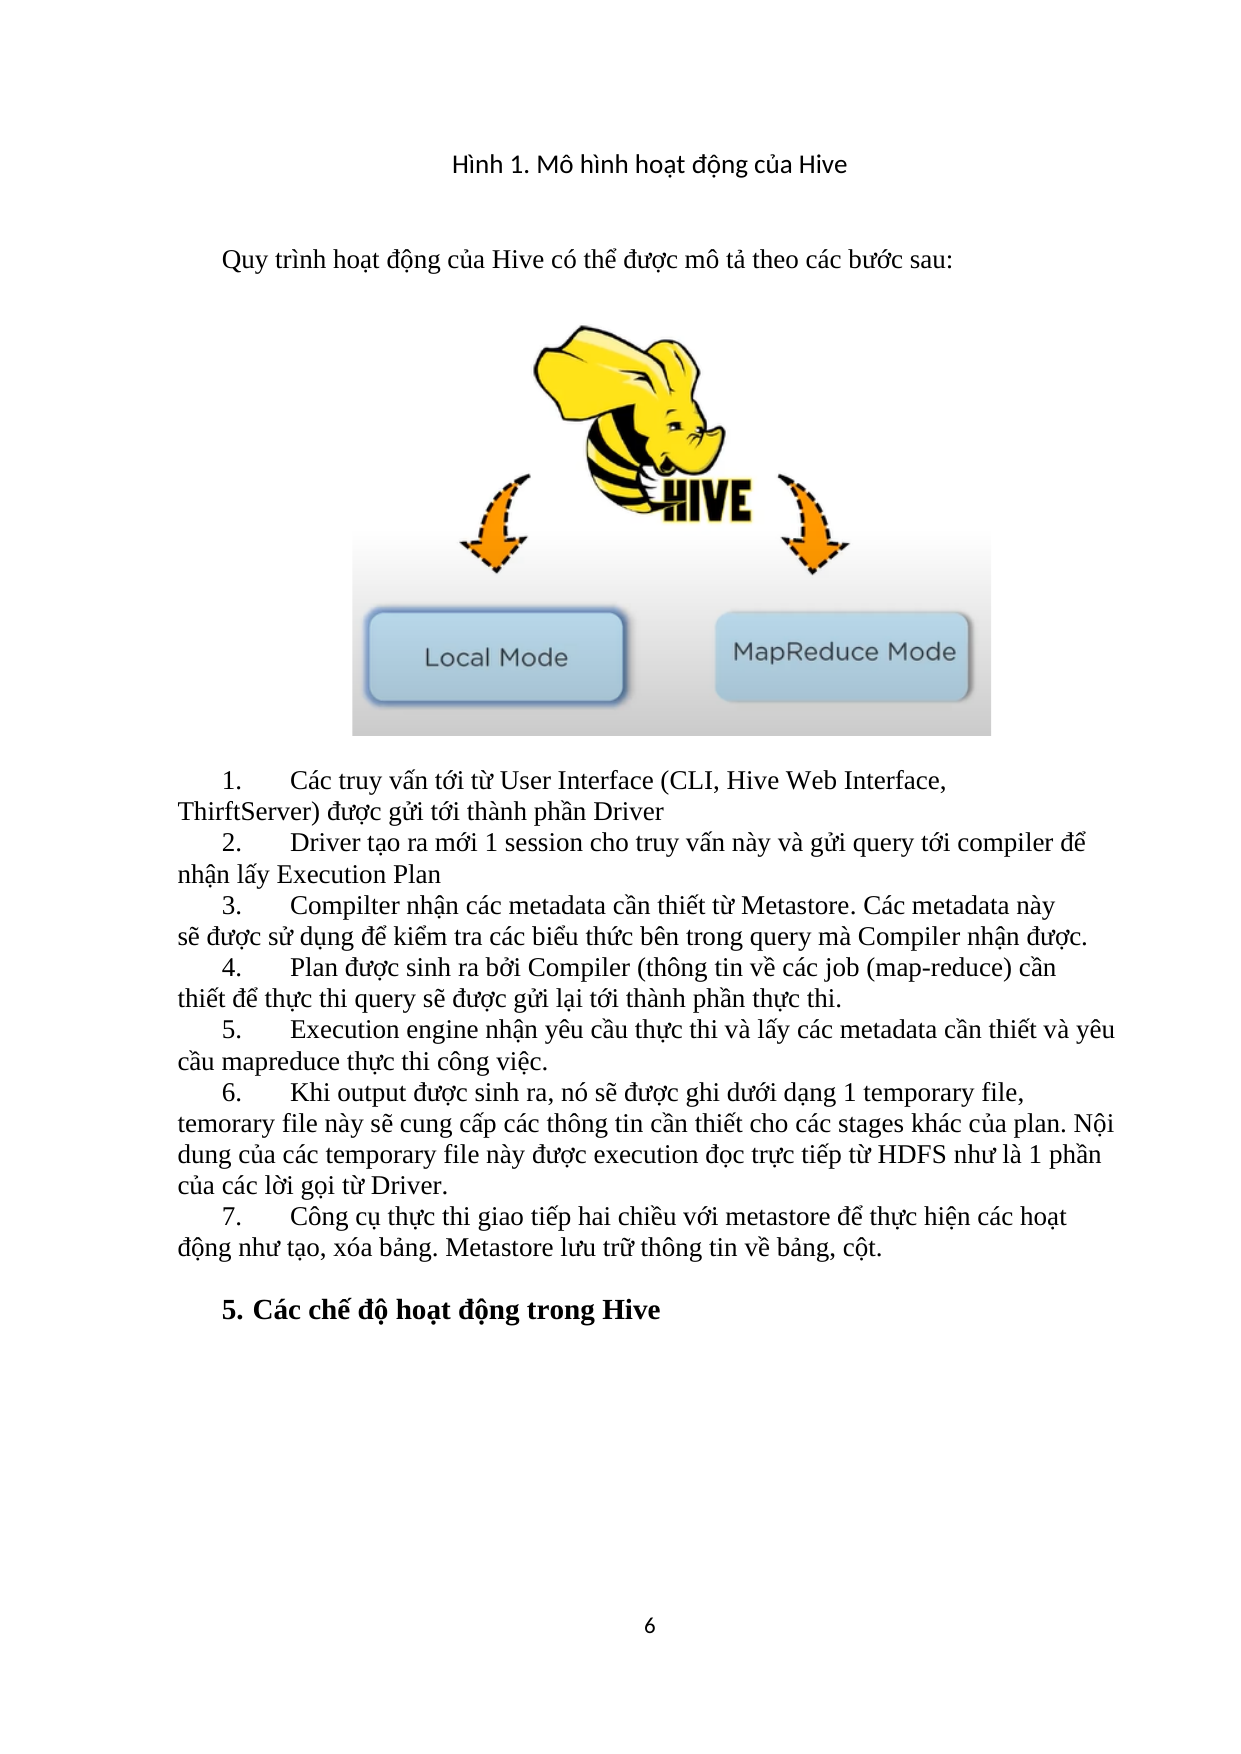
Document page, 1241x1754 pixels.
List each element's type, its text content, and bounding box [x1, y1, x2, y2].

list Khi output được sinh ra, nó sẽ được ghi dưới dạng 1 temporary file, temorary file này sẽ cung cấp các thông tin cần thiết cho các stages khác của plan. Nội dung của các temporary file này được execution đọc trực tiếp từ HDFS như là 1 phần của các lời gọi từ Driver. [177, 1076, 1122, 1200]
list Các chế độ hoạt động trong Hive [177, 1292, 1122, 1325]
text Quy trình hoạt động của Hive có thể được mô tả theo các bước sau: [177, 243, 1122, 274]
list Driver tạo ra mới 1 session cho truy vấn này và gửi query tới compiler để nhận lấy Execution Plan [177, 827, 1122, 889]
list Các truy vấn tới từ User Interface (CLI, Hive Web Interface, ThirftServer) được gửi tới thành phần Driver [177, 764, 1122, 827]
list Execution engine nhận yêu cầu thực thi và lấy các metadata cần thiết và yêu cầu mapreduce thực thi công việc. [177, 1013, 1122, 1076]
picture [352, 303, 992, 736]
list Công cụ thực thi giao tiếp hai chiều với metastore để thực hiện các hoạt động như tạo, xóa bảng. Metastore lưu trữ thông tin về bảng, cột. [177, 1200, 1122, 1263]
list Compilter nhận các metadata cần thiết từ Metastore. Các metadata này sẽ được sử dụng để kiểm tra các biểu thức bên trong query mà Compiler nhận được. [177, 889, 1122, 951]
list Plan được sinh ra bởi Compiler (thông tin về các job (map-reduce) cần thiết để thực thi query sẽ được gửi lại tới thành phần thực thi. [177, 951, 1122, 1013]
list Hình 1. Mô hình hoạt động của Hive [177, 148, 1122, 181]
